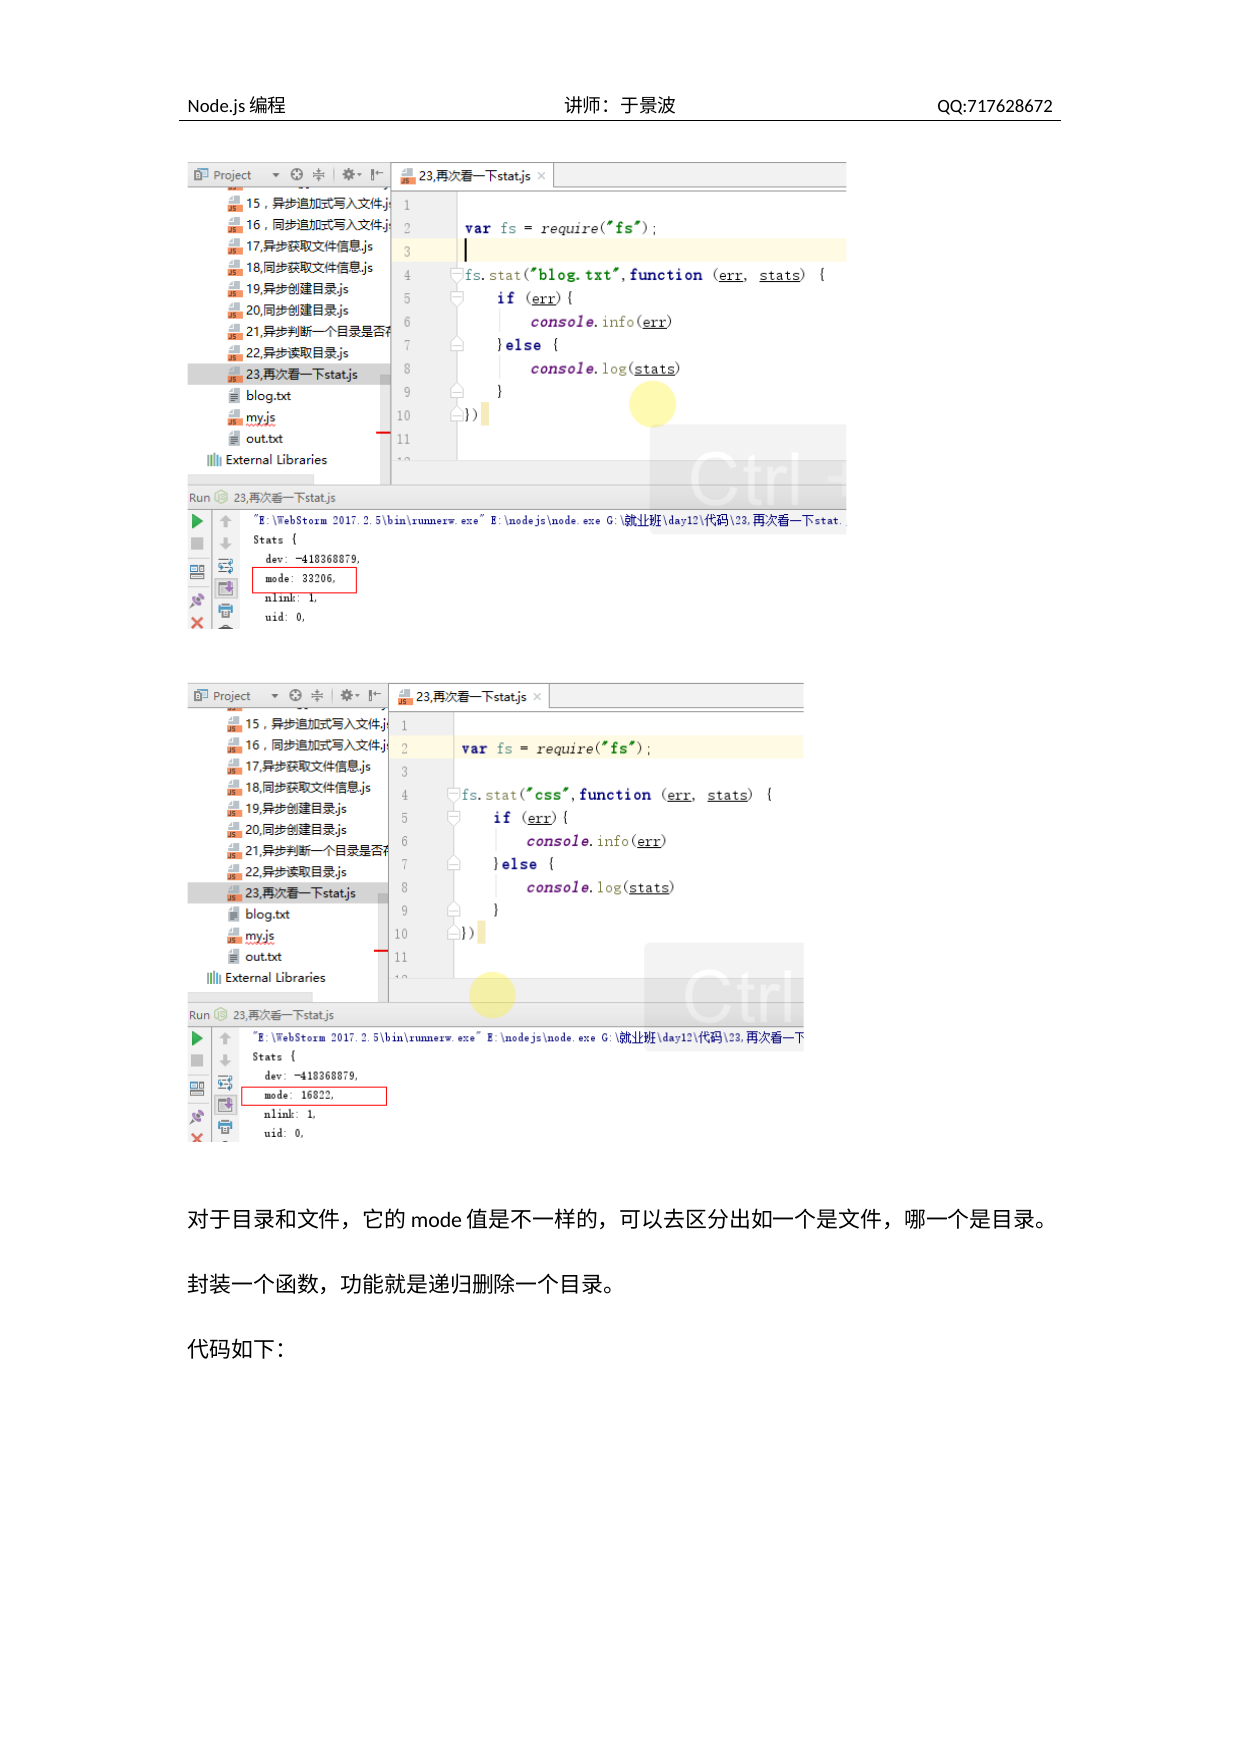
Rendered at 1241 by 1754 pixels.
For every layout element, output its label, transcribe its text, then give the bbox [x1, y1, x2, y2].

picture [187, 682, 804, 1142]
list 封装一个函数，功能就是递归删除一个目录。 [187, 1267, 1053, 1299]
list 对于目录和文件，它的mode值是不一样的，可以去区分出如一个是文件，哪一个是目录。 [187, 1202, 1053, 1234]
list 代码如下： [187, 1332, 1053, 1364]
picture [187, 162, 847, 629]
